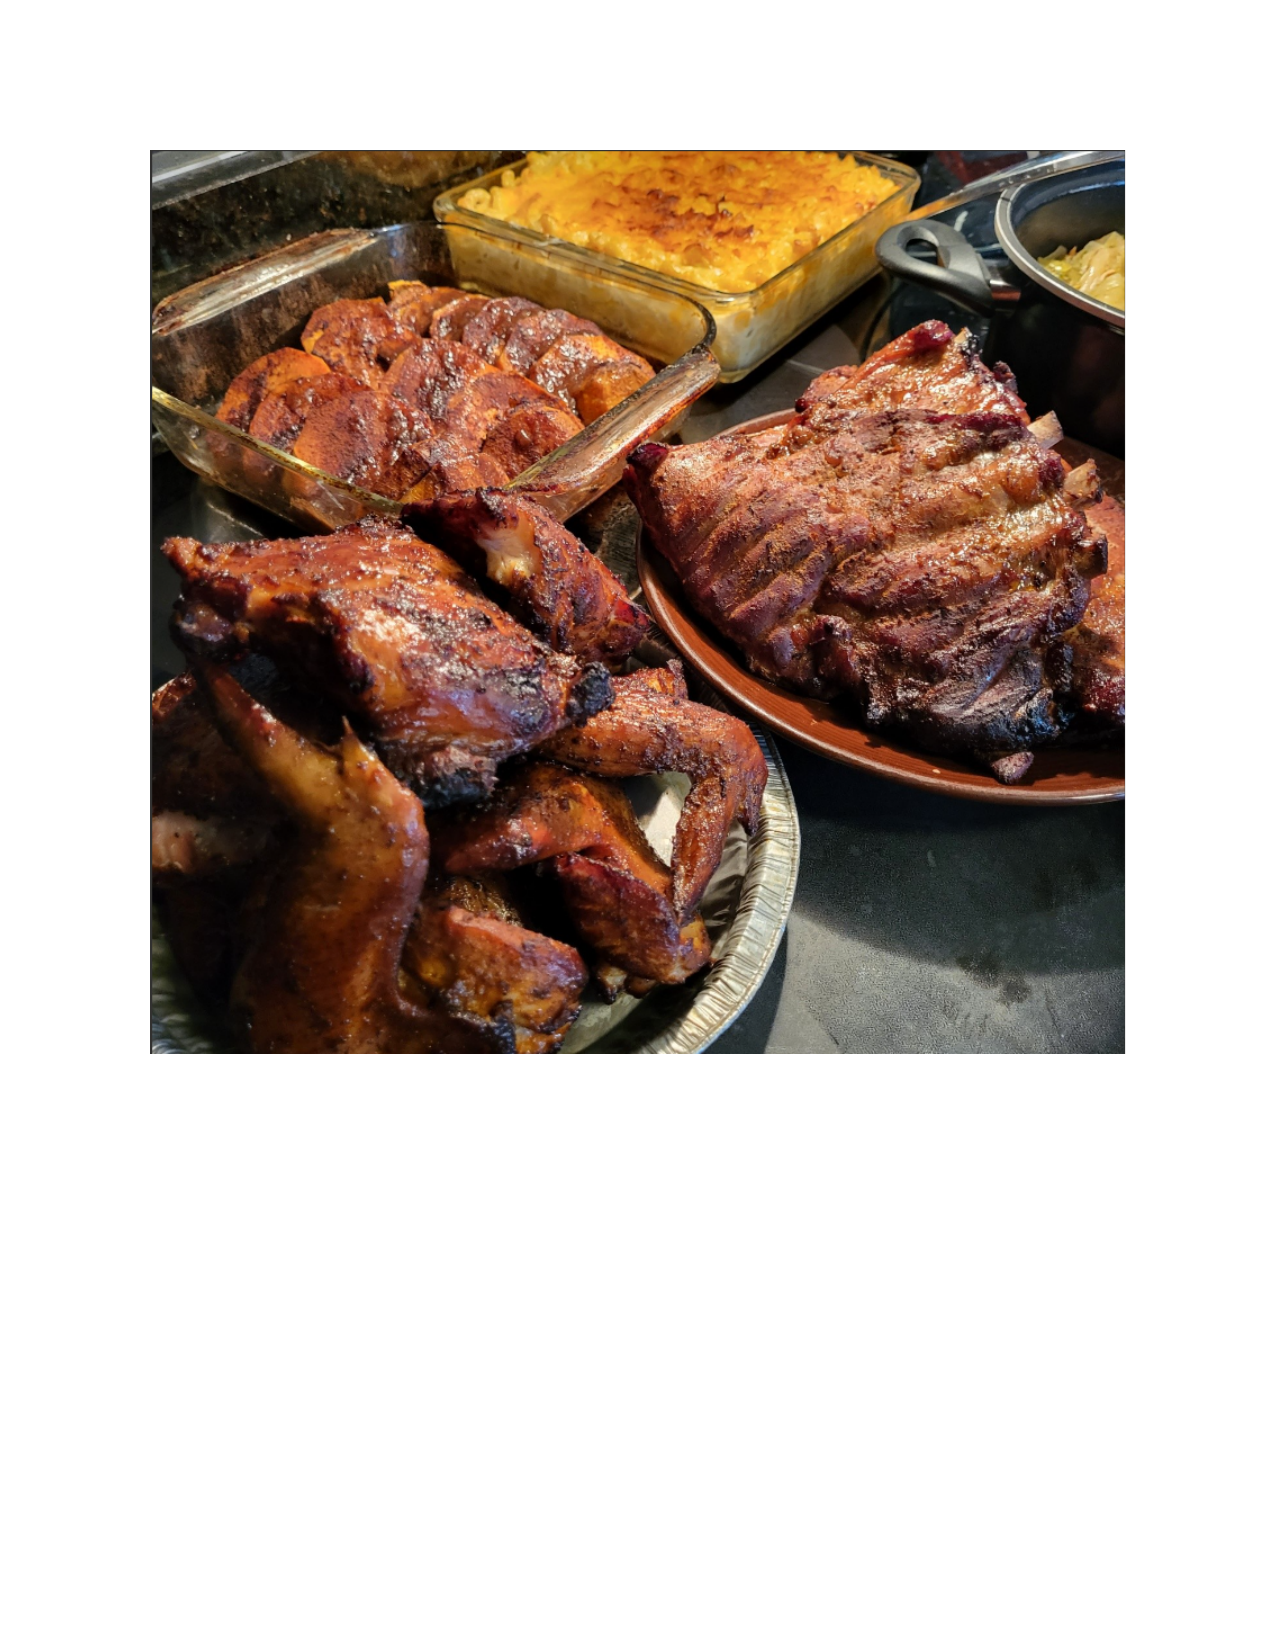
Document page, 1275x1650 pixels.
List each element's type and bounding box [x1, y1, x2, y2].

picture [150, 150, 1125, 1054]
